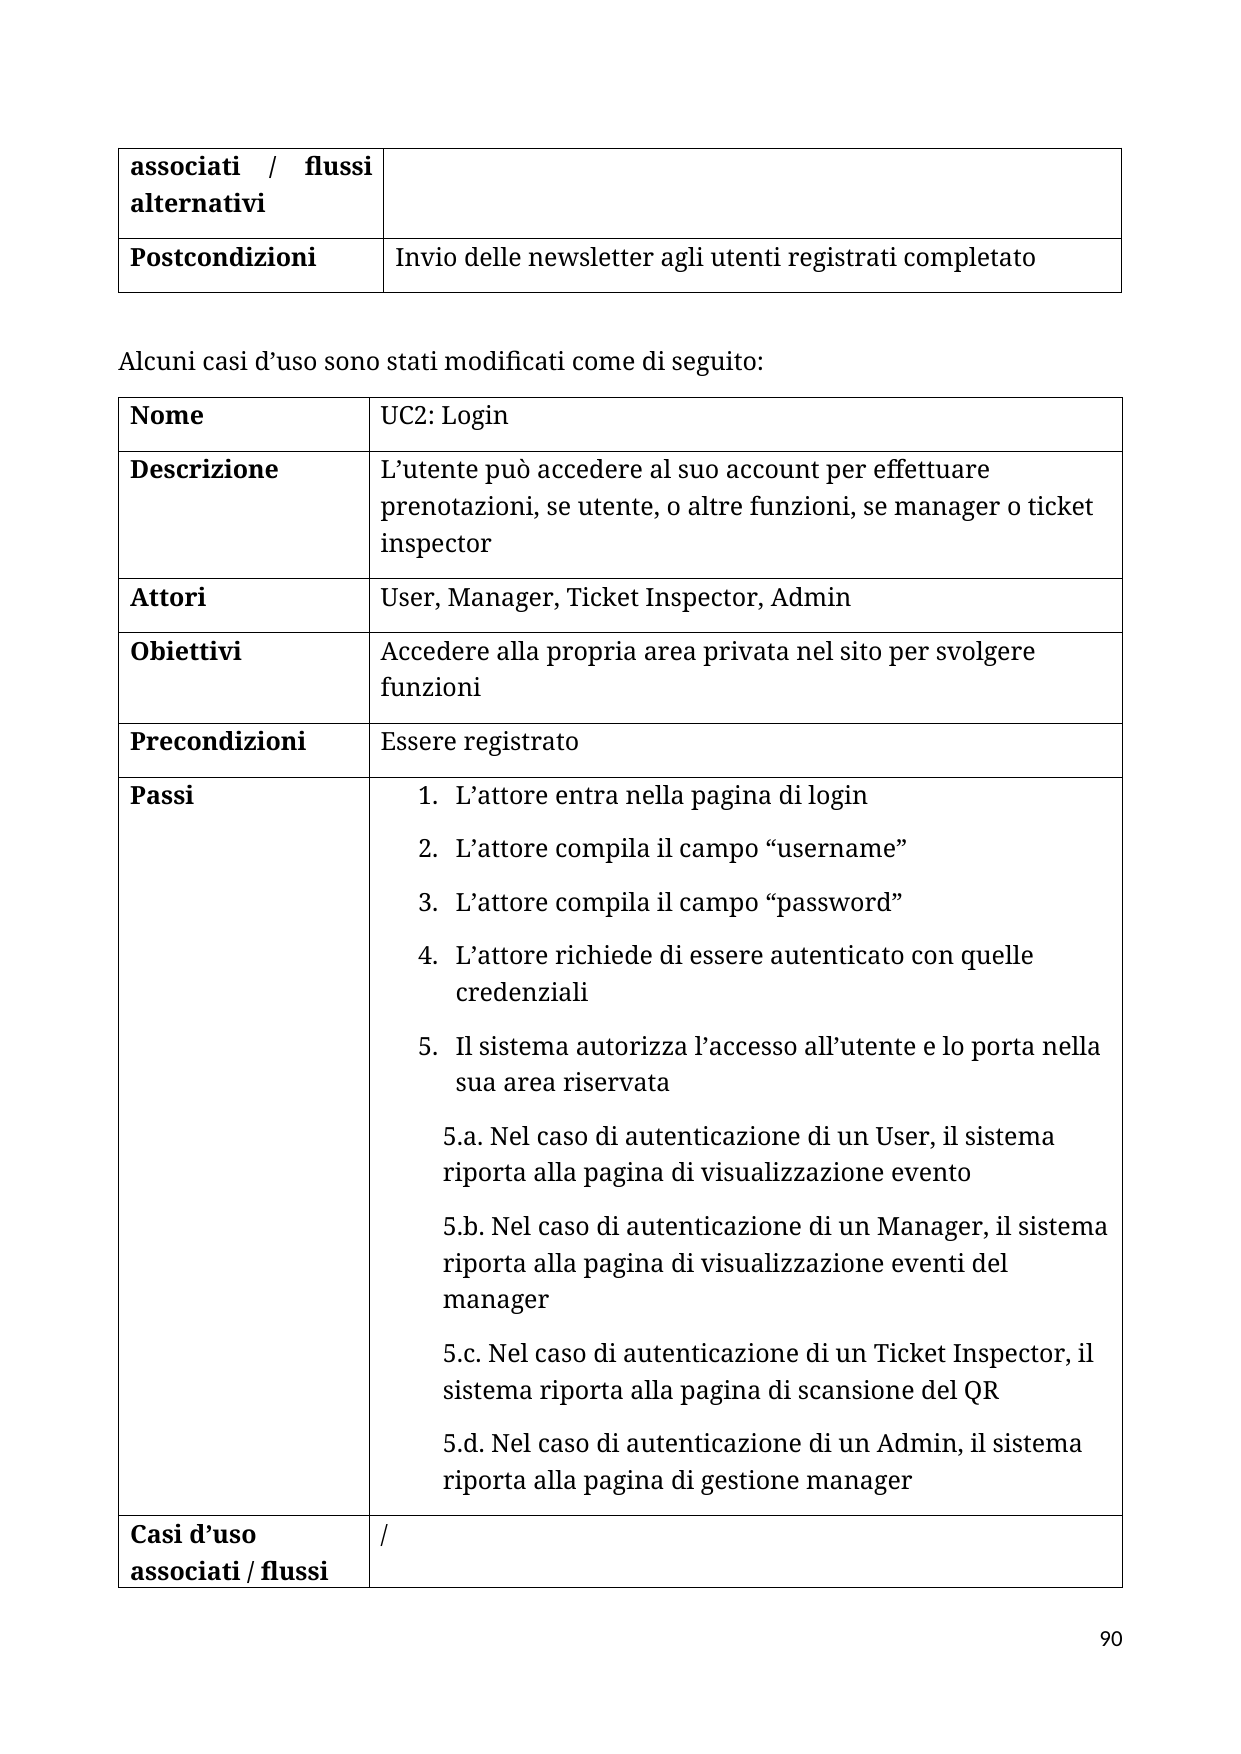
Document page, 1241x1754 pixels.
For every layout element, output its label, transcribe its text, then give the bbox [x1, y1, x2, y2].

table_cell Invio delle newsletter agli utenti registrati completato [384, 239, 1121, 292]
table_header Nome [119, 398, 369, 451]
table_cell Essere registrato [370, 724, 1122, 777]
table_header UC2: Login [370, 398, 1122, 451]
table_cell User, Manager, Ticket Inspector, Admin [370, 579, 1122, 632]
table_cell / [384, 149, 1121, 238]
table_cell / [370, 1516, 1122, 1587]
table_cell Descrizione [119, 452, 369, 578]
table_cell Obiettivi [119, 633, 369, 723]
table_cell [119, 149, 383, 238]
text Alcuni casi d’uso sono stati modificati come di seguito: [118, 343, 1122, 378]
table_cell Attori [119, 579, 369, 632]
table_cell Passi [119, 778, 369, 1515]
table_cell L’utente può accedere al suo account per effettuare prenotazioni, se utente, o altre funzioni, se manager o ticket inspector [370, 452, 1122, 578]
table_cell Precondizioni [119, 724, 369, 777]
table_cell Accedere alla propria area privata nel sito per svolgere funzioni [370, 633, 1122, 723]
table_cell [119, 1516, 369, 1587]
table_cell Postcondizioni [119, 239, 383, 292]
table_cell L’attore entra nella pagina di login L’attore compila il campo “username” L’attore compila il campo “password” L’attore richiede di essere autenticato con quelle credenziali Il sistema autorizza l’accesso all’utente e lo porta nella sua area riservata 5.a. Nel caso di autenticazione di un User, il sistema riporta alla pagina di visualizzazione evento 5.b. Nel caso di autenticazione di un Manager, il sistema riporta alla pagina di visualizzazione eventi del manager 5.c. Nel caso di autenticazione di un Ticket Inspector, il sistema riporta alla pagina di scansione del QR 5.d. Nel caso di autenticazione di un Admin, il sistema riporta alla pagina di gestione manager [370, 778, 1122, 1515]
